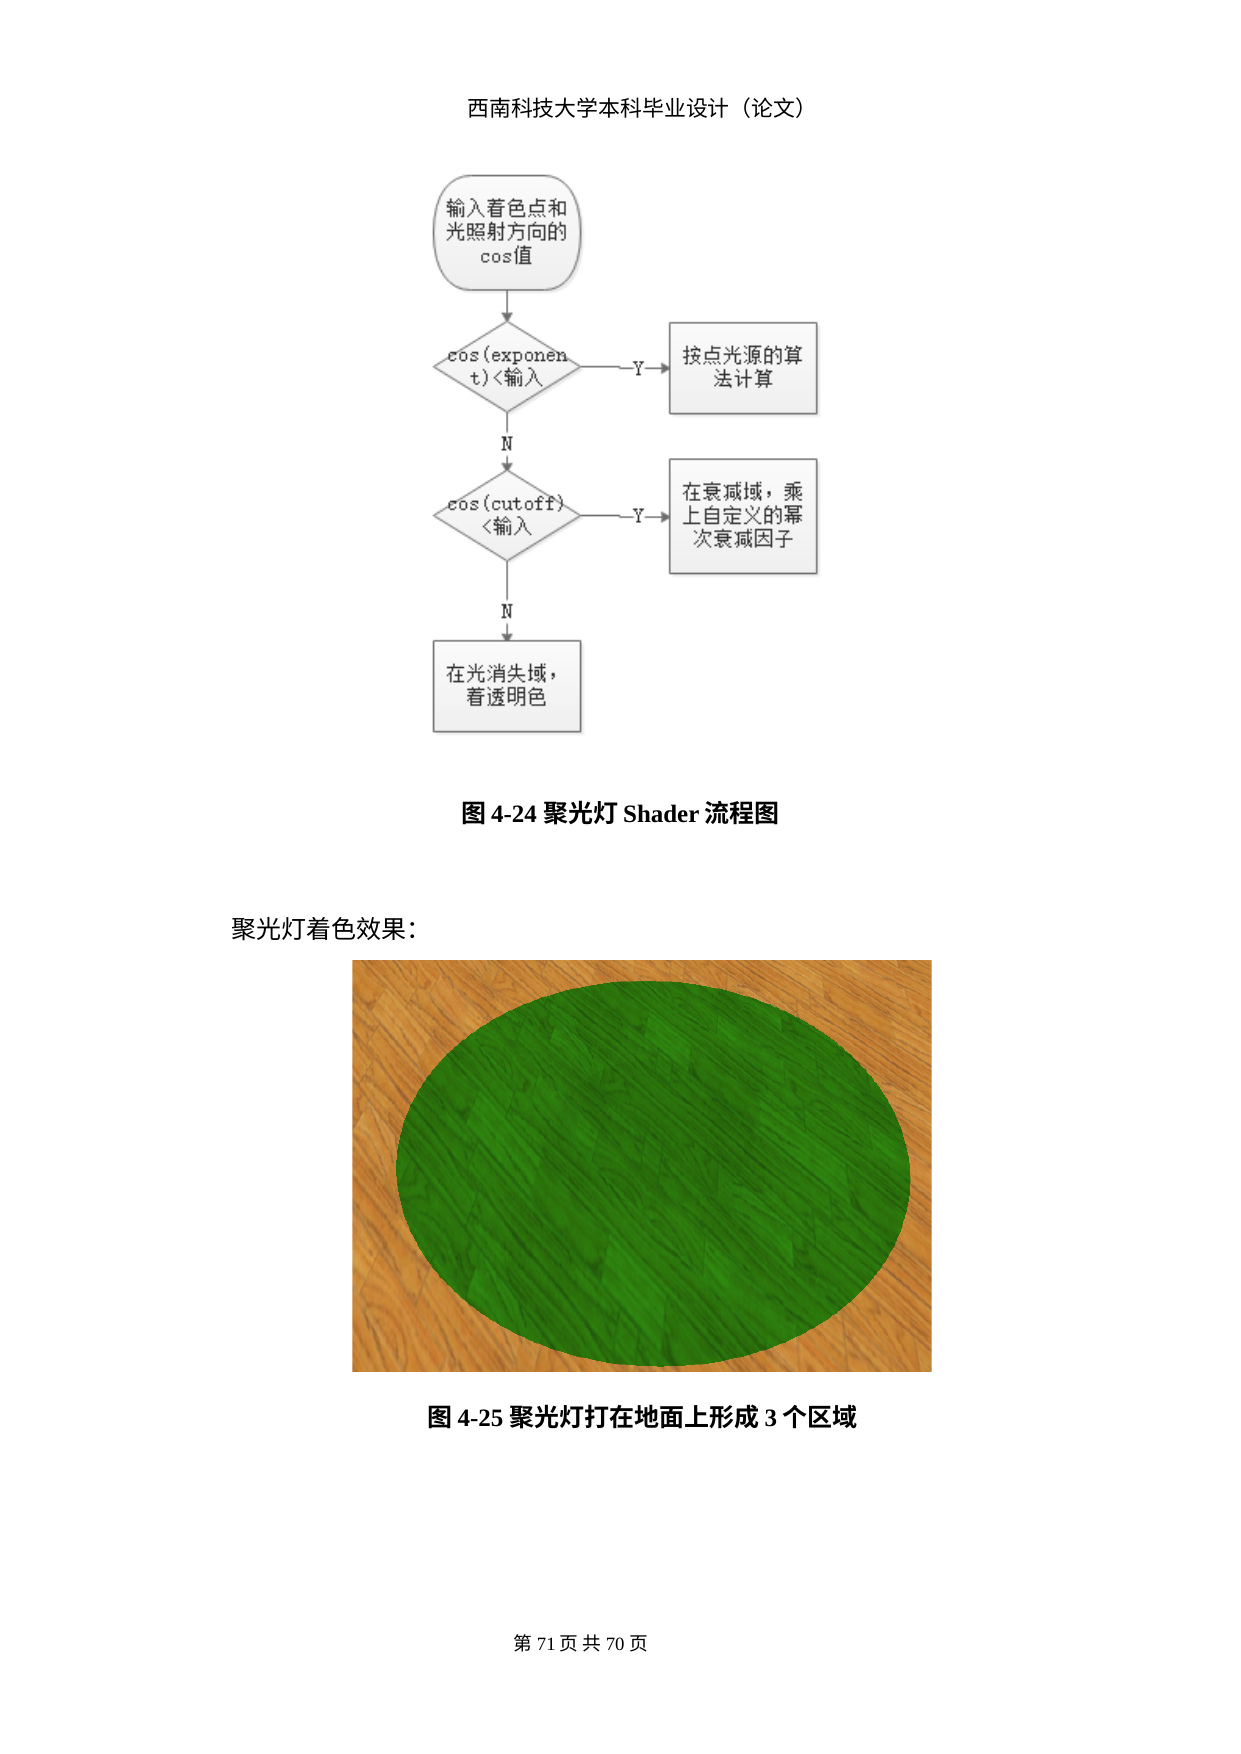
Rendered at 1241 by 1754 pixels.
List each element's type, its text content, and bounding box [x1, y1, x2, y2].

text 图4-25 聚光灯打在地面上形成3个区域 [187, 1383, 1053, 1448]
text 聚光灯着色效果： [187, 895, 1053, 960]
list 图4-24 聚光灯Shader流程图 [187, 779, 1053, 844]
picture [394, 162, 846, 750]
picture [352, 960, 932, 1372]
